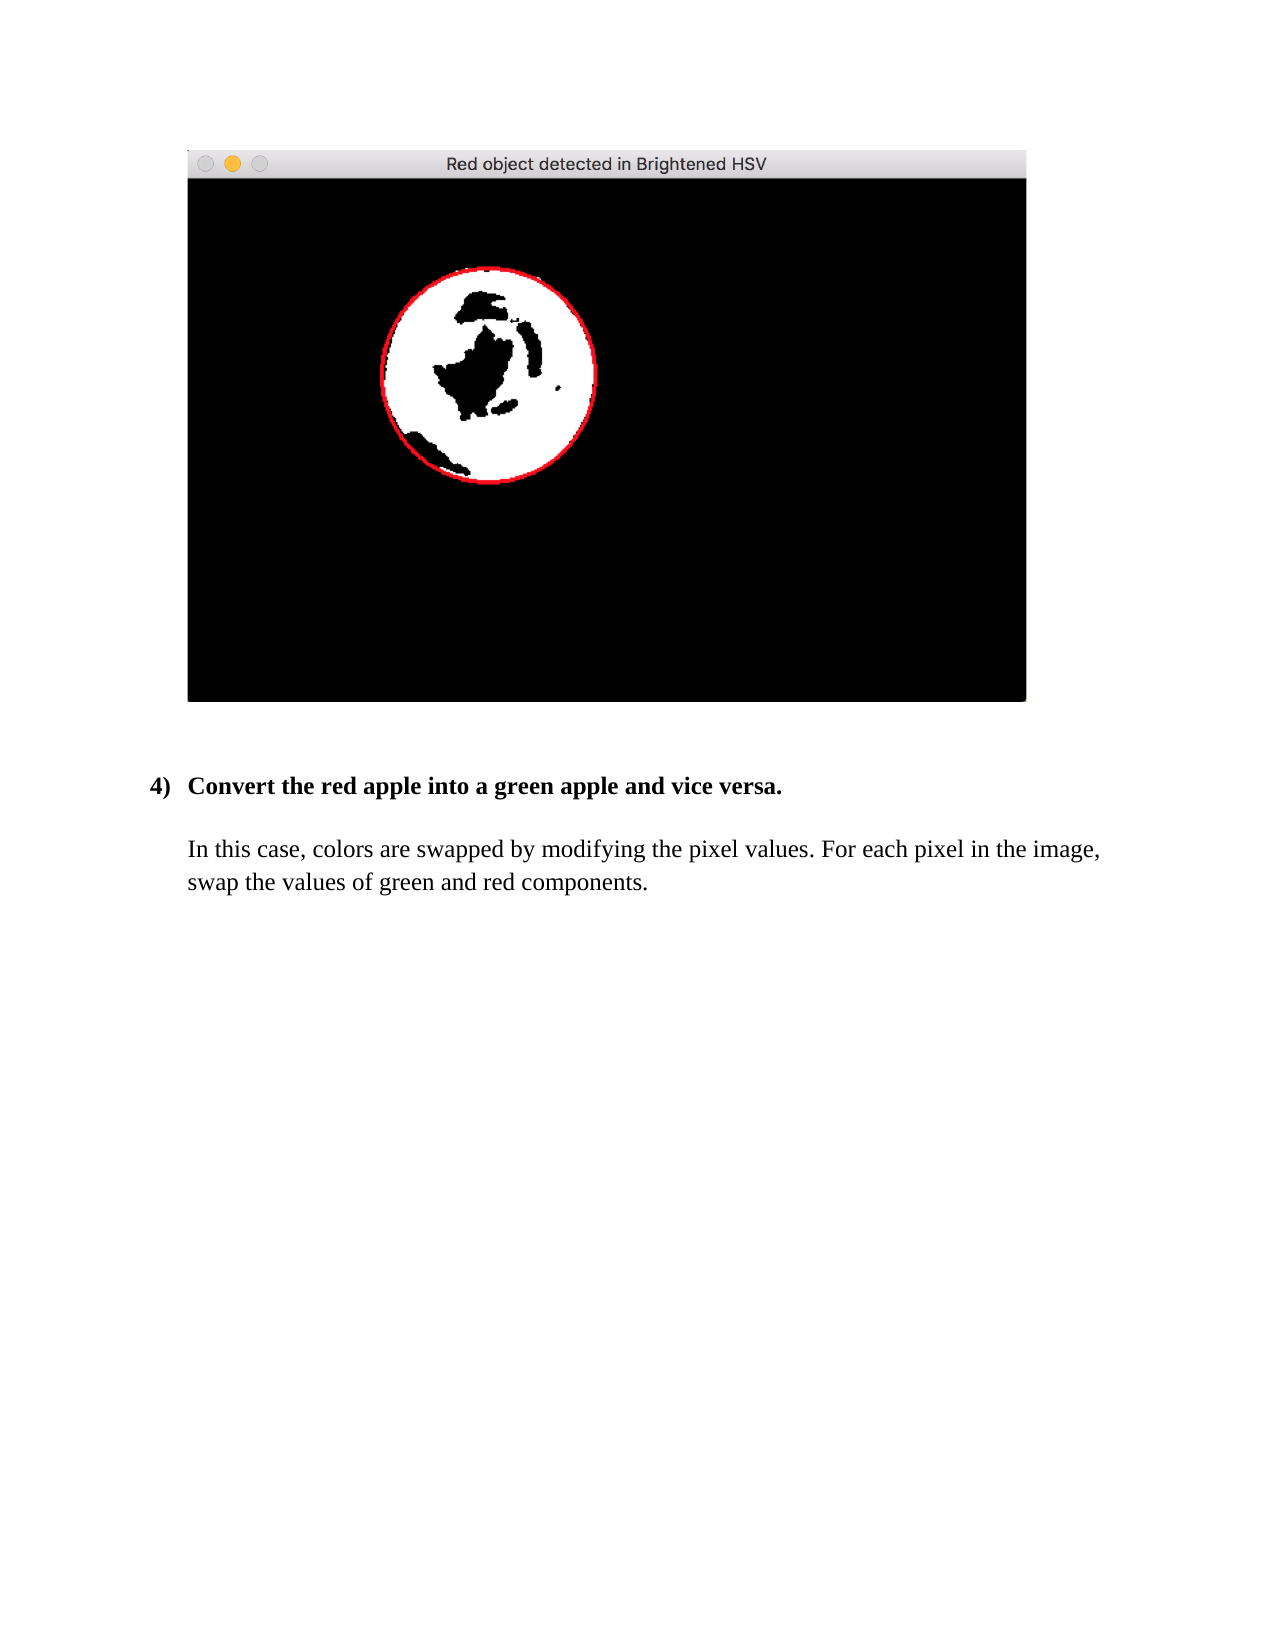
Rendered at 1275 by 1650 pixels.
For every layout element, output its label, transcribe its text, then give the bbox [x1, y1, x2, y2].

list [150, 150, 1125, 767]
list Convert the red apple into a green apple and vice versa. In this case, colors are swapped by modifying the pixel values. For each pixel in the image, swap the values of green and red components. [150, 771, 1125, 929]
picture [187, 150, 1027, 702]
